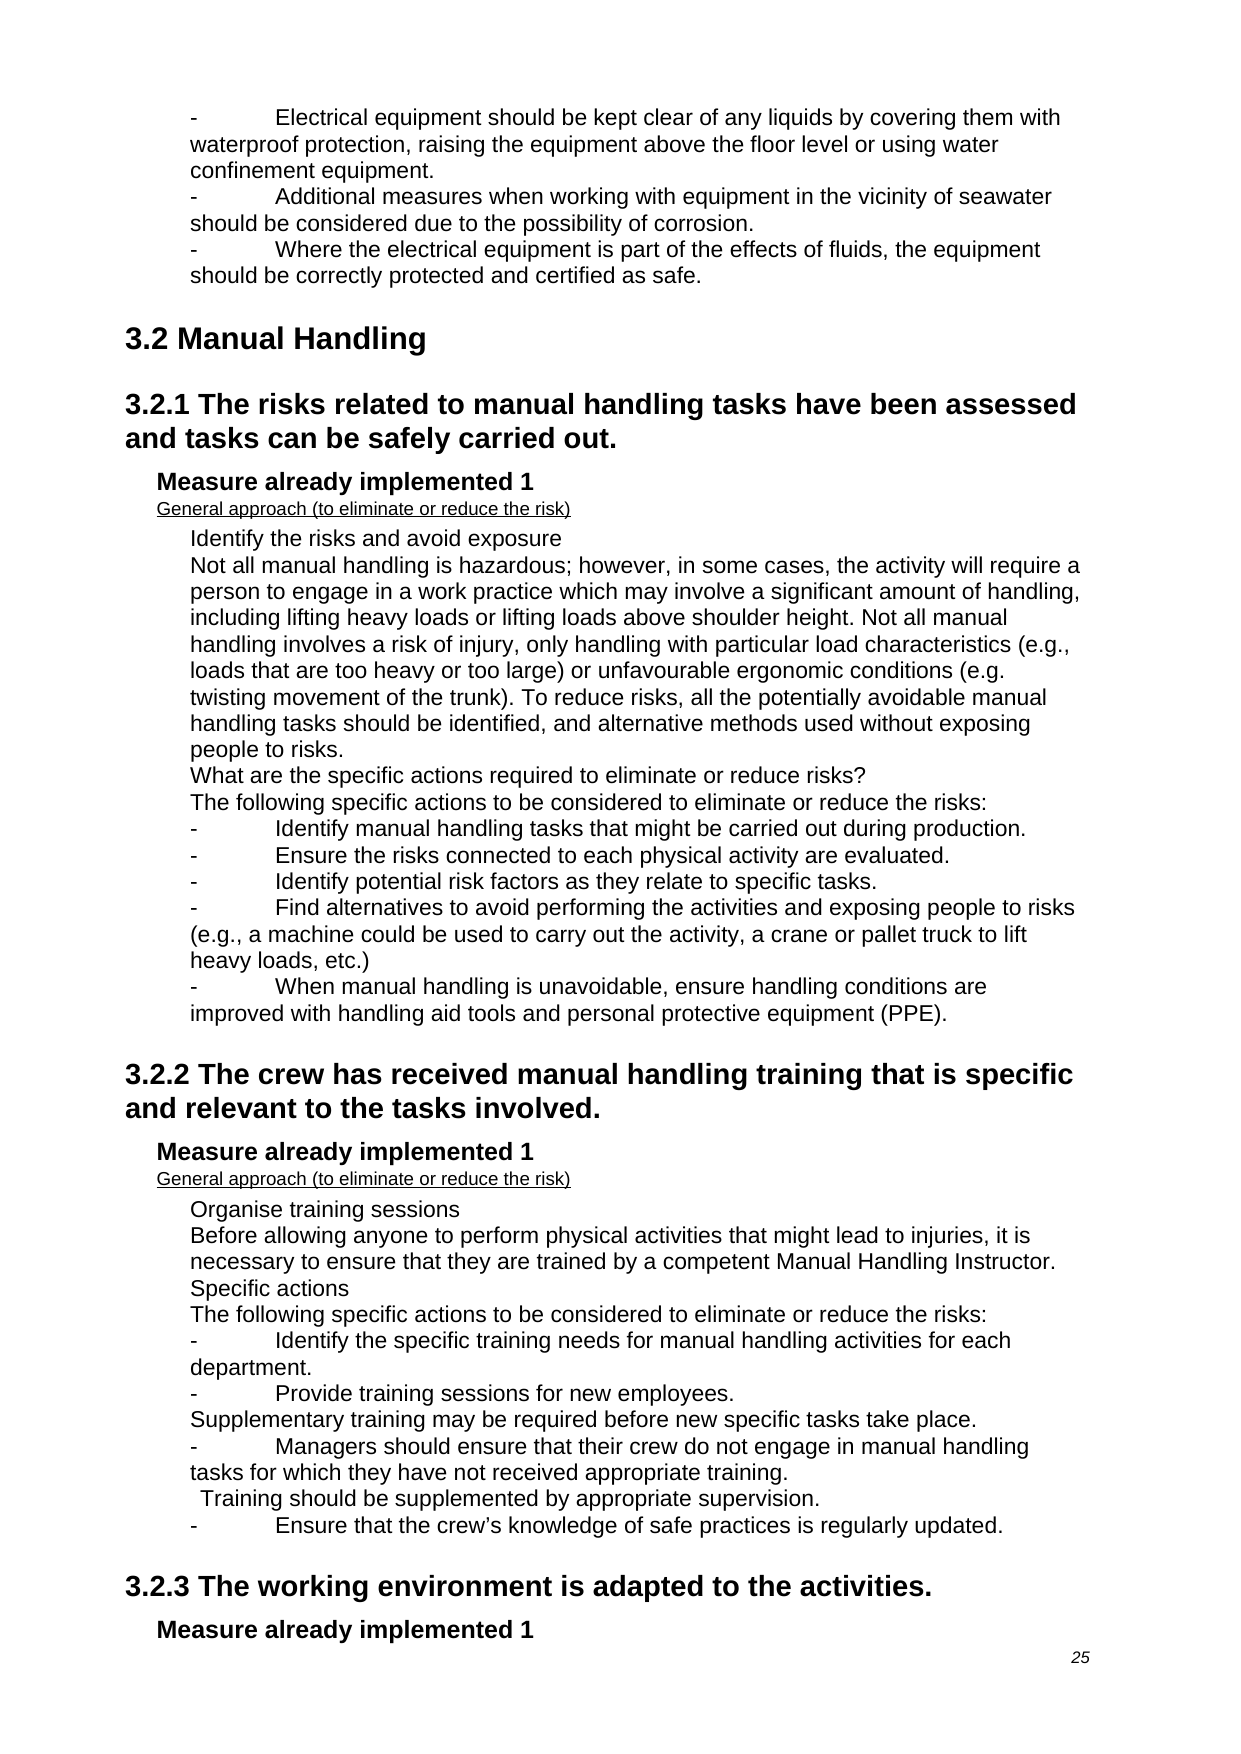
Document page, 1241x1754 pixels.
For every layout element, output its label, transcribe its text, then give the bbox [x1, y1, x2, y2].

subtitle Measure already implemented 1 [156, 1615, 1084, 1644]
text Identify the risks and avoid exposure Not all manual handling is hazardous; however, in some cases, the activity will require a person to engage in a work practice which may involve a significant amount of handling, including lifting heavy loads or lifting loads above shoulder height. Not all manual handling involves a risk of injury, only handling with particular load characteristics (e.g., loads that are too heavy or too large) or unfavourable ergonomic conditions (e.g. twisting movement of the trunk). To reduce risks, all the potentially avoidable manual handling tasks should be identified, and alternative methods used without exposing people to risks. What are the specific actions required to eliminate or reduce risks? The following specific actions to be considered to eliminate or reduce the risks: - Identify manual handling tasks that might be carried out during production. - Ensure the risks connected to each physical activity are evaluated. - Identify potential risk factors as they relate to specific tasks. - Find alternatives to avoid performing the activities and exposing people to risks (e.g., a machine could be used to carry out the activity, a crane or pallet truck to lift heavy loads, etc.) - When manual handling is unavoidable, ensure handling conditions are improved with handling aid tools and personal protective equipment (PPE). [190, 525, 1084, 1026]
subtitle 3.2.1 The risks related to manual handling tasks have been assessed and tasks can be safely carried out. [125, 387, 1115, 454]
subtitle 3.2.3 The working environment is adapted to the activities. [125, 1569, 1115, 1603]
subtitle 3.2.2 The crew has received manual handling training that is specific and relevant to the tasks involved. [125, 1057, 1115, 1124]
subtitle Measure already implemented 1 [156, 467, 1084, 495]
text General approach (to eliminate or reduce the risk) [156, 1168, 1084, 1189]
text Organise training sessions Before allowing anyone to perform physical activities that might lead to injuries, it is necessary to ensure that they are trained by a competent Manual Handling Instructor. Specific actions The following specific actions to be considered to eliminate or reduce the risks: - Identify the specific training needs for manual handling activities for each department. - Provide training sessions for new employees. Supplementary training may be required before new specific tasks take place. - Managers should ensure that their crew do not engage in manual handling tasks for which they have not received appropriate training. Training should be supplemented by appropriate supervision. - Ensure that the crew’s knowledge of safe practices is regularly updated. [190, 1196, 1084, 1538]
subtitle Measure already implemented 1 [156, 1137, 1084, 1166]
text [190, 104, 1084, 289]
text General approach (to eliminate or reduce the risk) [156, 497, 1084, 519]
subtitle 3.2 Manual Handling [125, 320, 1115, 356]
